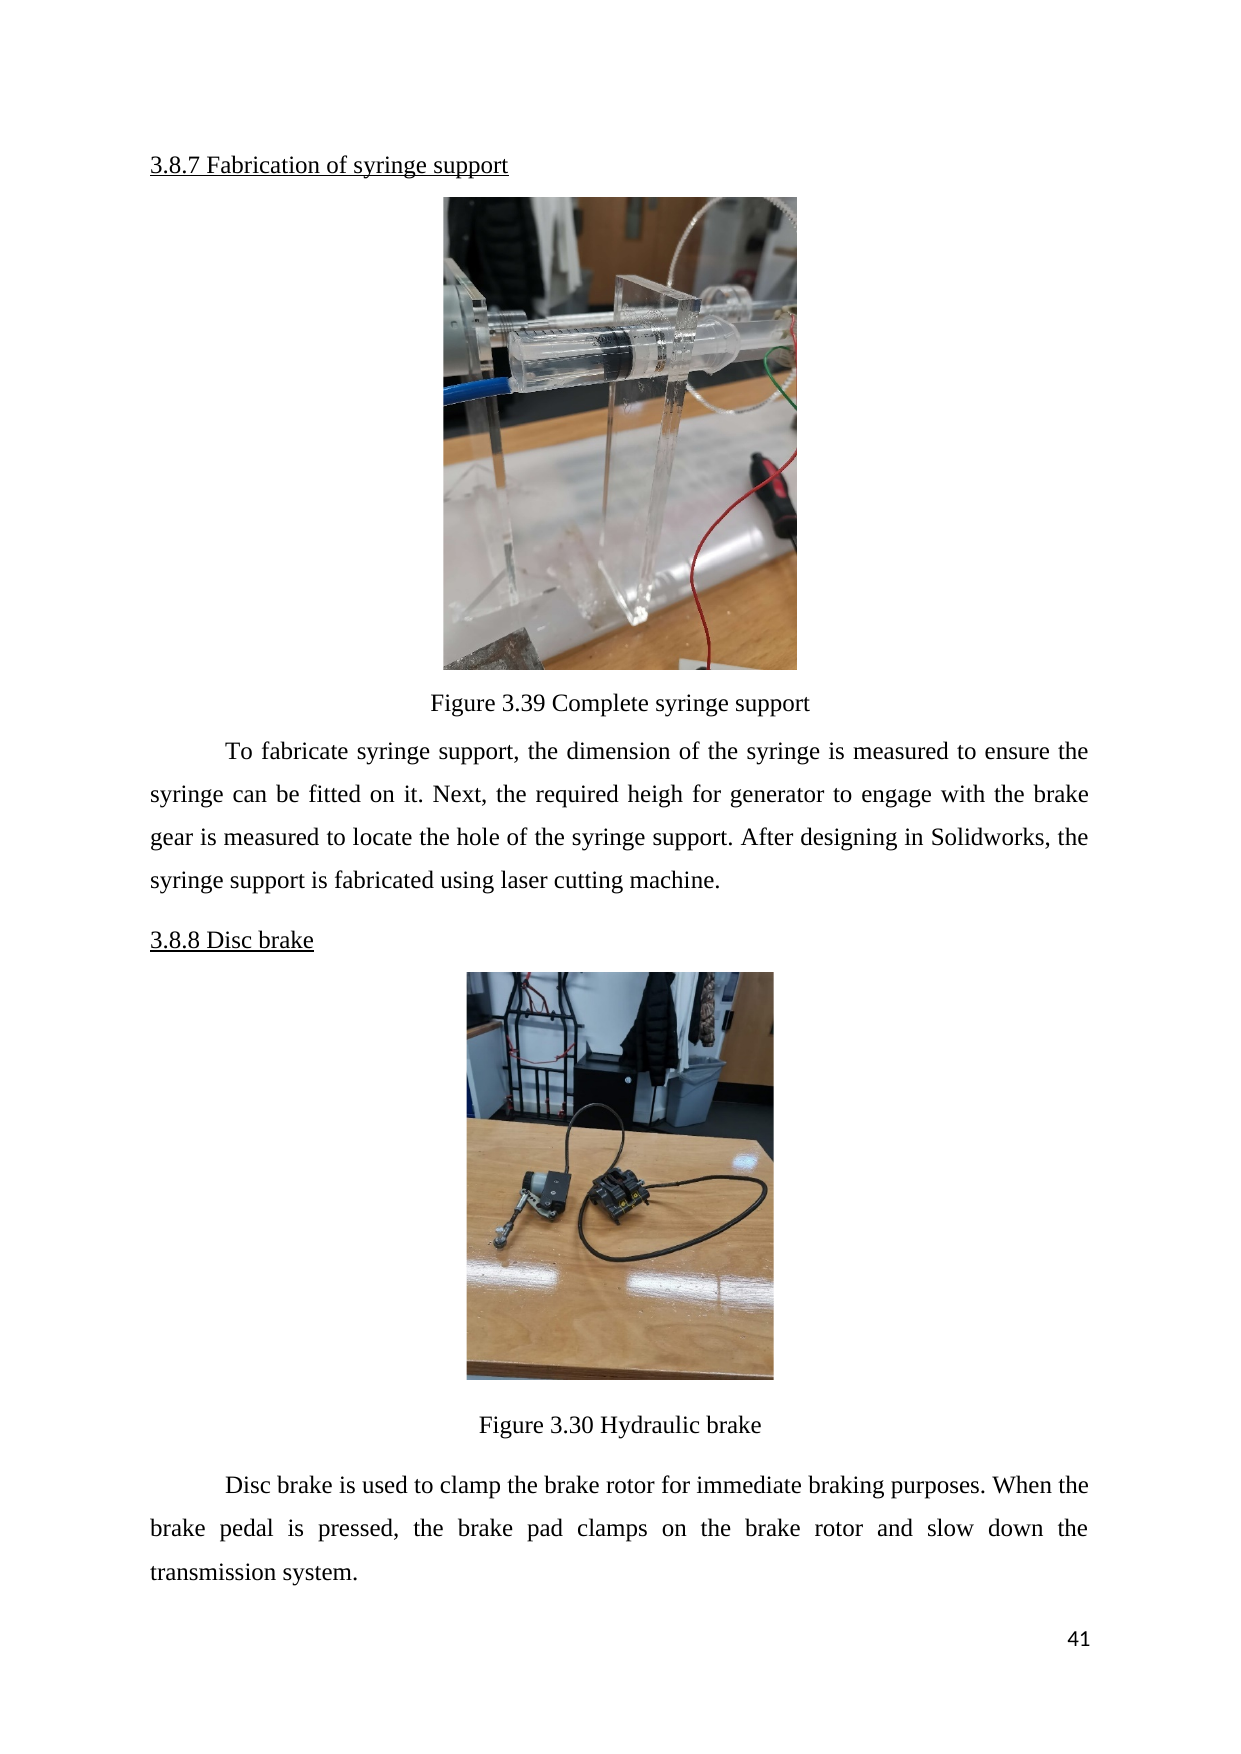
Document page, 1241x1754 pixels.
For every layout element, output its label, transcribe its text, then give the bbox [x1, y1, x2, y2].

text To fabricate syringe support, the dimension of the syringe is measured to ensure the syringe can be fitted on it. Next, the required heigh for generator to engage with the brake gear is measured to locate the hole of the syringe support. After designing in Solidworks, the syringe support is fabricated using laser cutting machine. [150, 736, 1090, 894]
text Disc brake is used to clamp the brake rotor for immediate braking purposes. When the brake pedal is pressed, the brake pad clamps on the brake rotor and slow down the transmission system. [150, 1470, 1090, 1585]
text Figure 3.30 Hydraulic brake [150, 1411, 1090, 1439]
picture [443, 197, 797, 670]
text Figure 3.39 Complete syringe support [150, 688, 1090, 717]
picture [466, 972, 774, 1380]
text 3.8.7 Fabrication of syringe support [150, 150, 1090, 179]
text 3.8.8 Disc brake [150, 925, 1090, 954]
